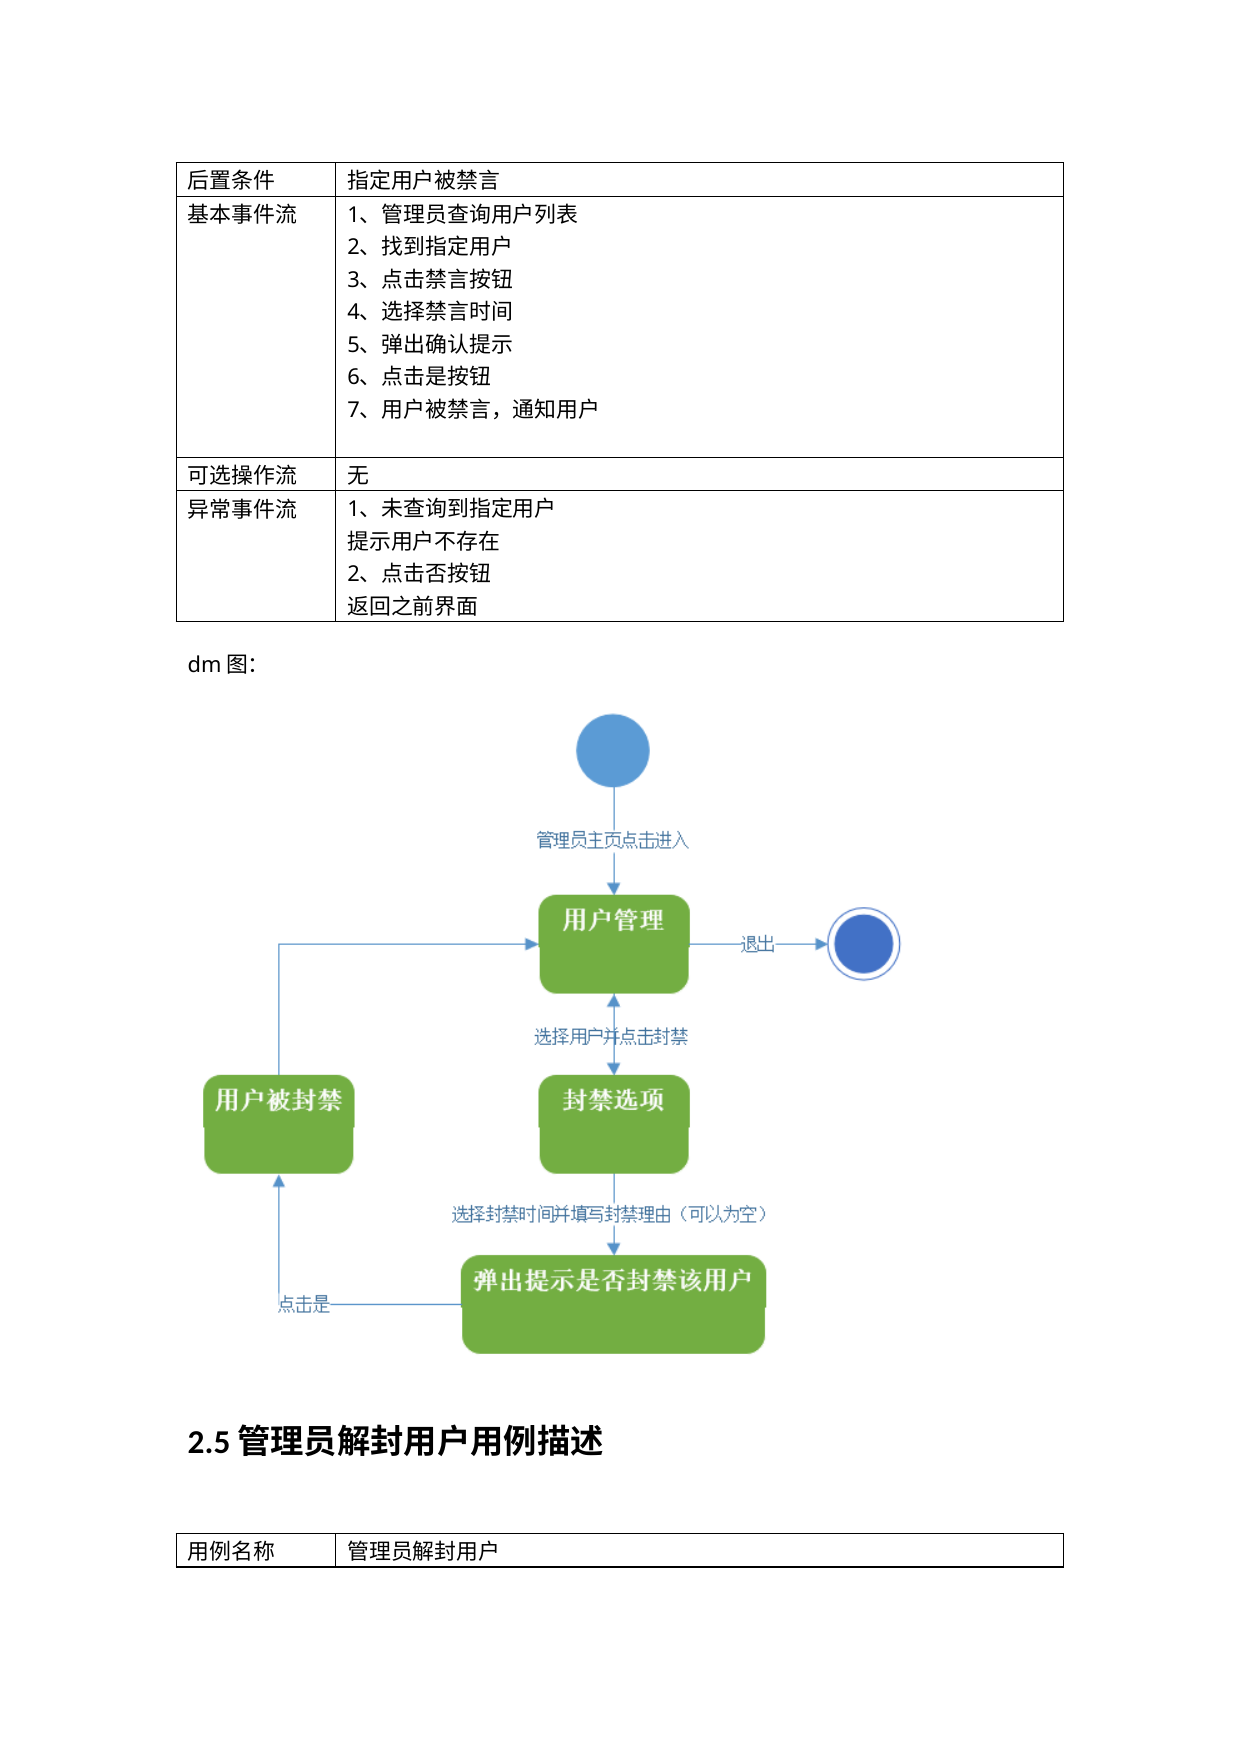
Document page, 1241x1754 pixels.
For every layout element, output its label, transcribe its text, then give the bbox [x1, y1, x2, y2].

table_cell 异常事件流 [177, 491, 335, 621]
picture [187, 696, 919, 1369]
table_cell 后置条件 [177, 163, 335, 196]
table_cell 指定用户被禁言 [336, 163, 1063, 196]
subtitle dm图： [187, 647, 1053, 680]
table_cell 无 [336, 458, 1063, 490]
table_header 用例名称 [177, 1534, 335, 1566]
table_cell 1、未查询到指定用户 提示用户不存在 2、点击否按钮 返回之前界面 [336, 491, 1063, 621]
table_cell 可选操作流 [177, 458, 335, 490]
subtitle 2.5管理员解封用户用例描述 [187, 1406, 1053, 1471]
table_cell 基本事件流 [177, 197, 335, 457]
table_cell 1、管理员查询用户列表 2、找到指定用户 3、点击禁言按钮 4、选择禁言时间 5、弹出确认提示 6、点击是按钮 7、用户被禁言，通知用户 [336, 197, 1063, 457]
table_header 管理员解封用户 [336, 1534, 1063, 1566]
